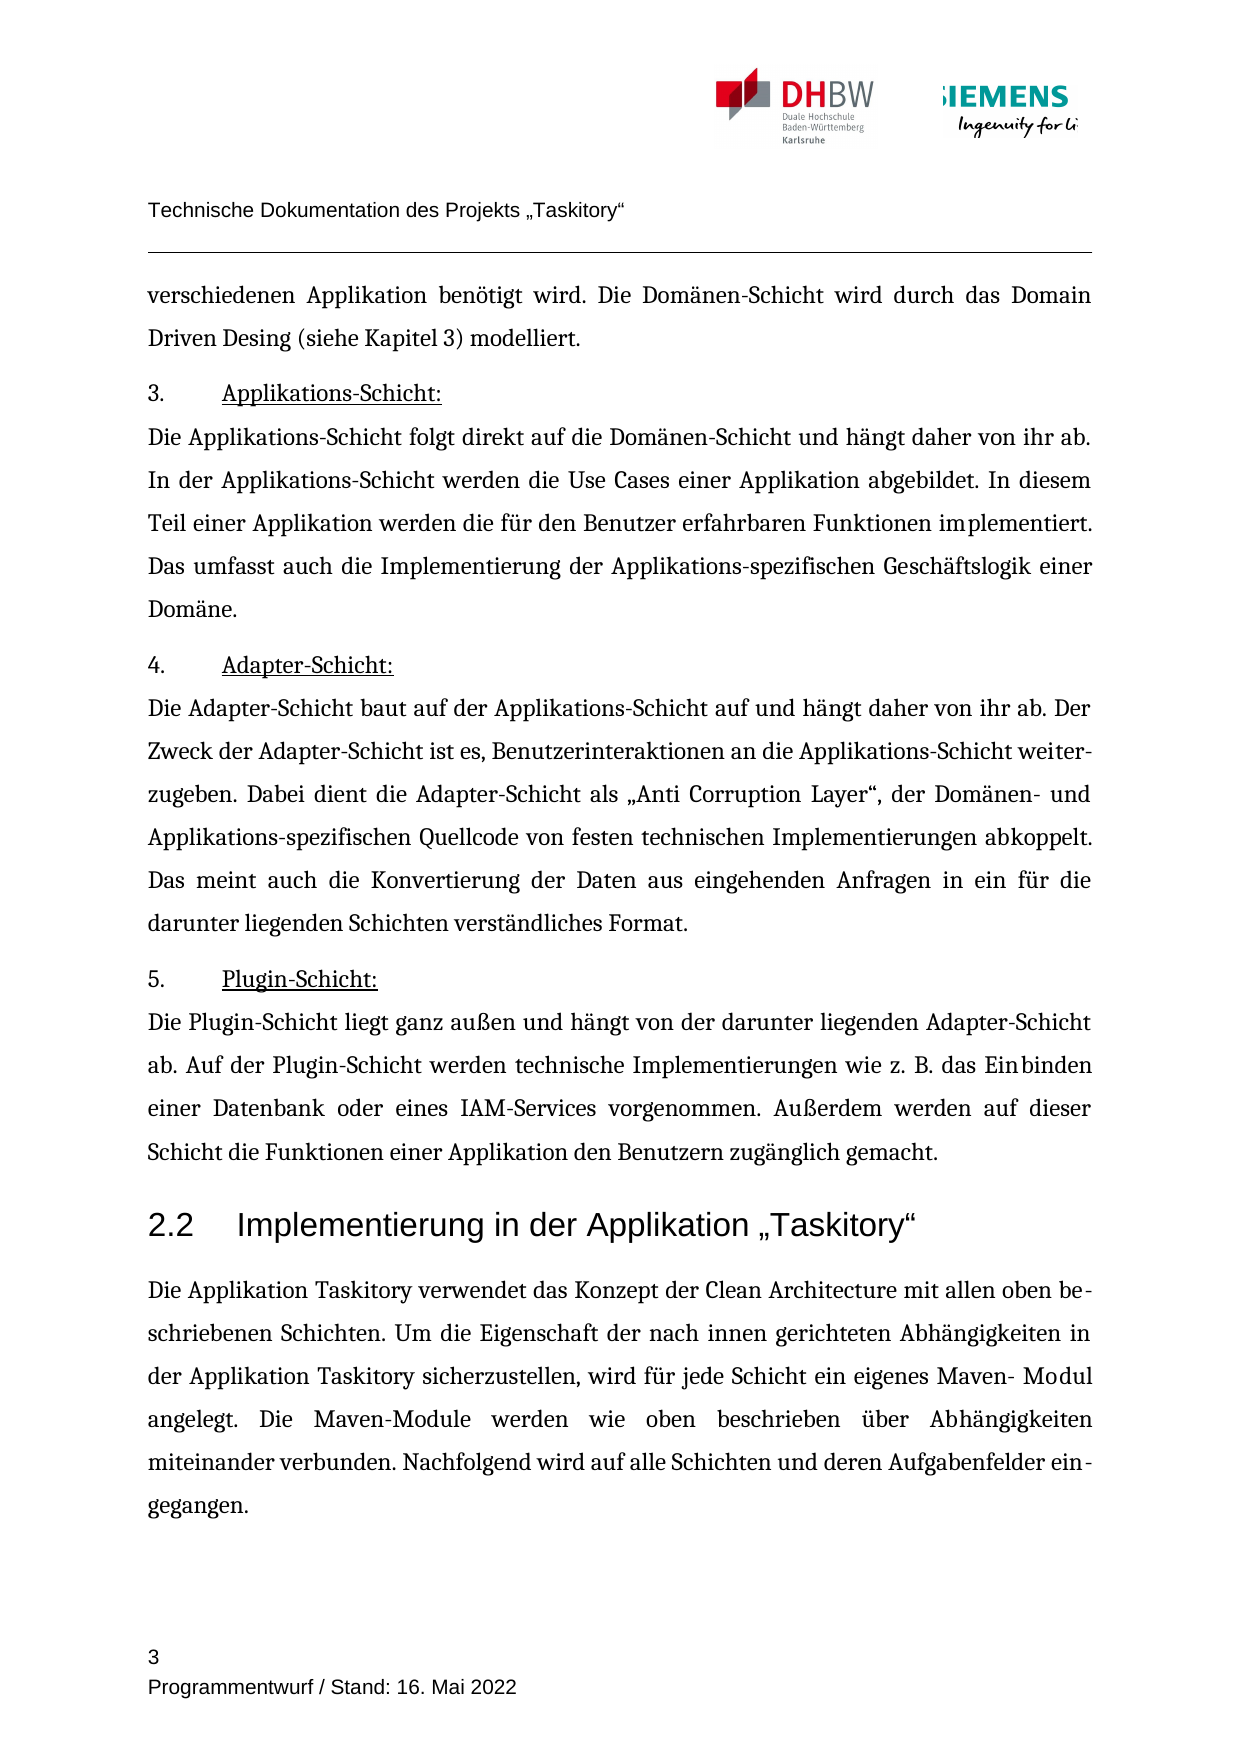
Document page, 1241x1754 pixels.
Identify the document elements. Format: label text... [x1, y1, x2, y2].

list Adapter-Schicht: [148, 651, 1092, 679]
picture [943, 85, 1078, 138]
text Die Adapter-Schicht baut auf der Applikations-Schicht auf und hängt daher von ihr ab. Der Zweck der Adapter-Schicht ist es, Benutzerinteraktionen an die Applikations-Schicht weiterzugeben. Dabei dient die Adapter-Schicht als „Anti Corruption Layer“, der Domänen- und Applikations-spezifischen Quellcode von festen technischen Implementierungen abkoppelt. Das meint auch die Konvertierung der Daten aus eingehenden Anfragen in ein für die darunter liegenden Schichten verständliches Format. [148, 694, 1092, 938]
text Die Plugin-Schicht liegt ganz außen und hängt von der darunter liegenden Adapter-Schicht ab. Auf der Plugin-Schicht werden technische Implementierungen wie z. B. das Einbinden einer Datenbank oder eines IAM-Services vorgenommen. Außerdem werden auf dieser Schicht die Funktionen einer Applikation den Benutzern zugänglich gemacht. [148, 1008, 1092, 1166]
text Die Applikations-Schicht folgt direkt auf die Domänen-Schicht und hängt daher von ihr ab. In der Applikations-Schicht werden die Use Cases einer Applikation abgebildet. In diesem Teil einer Applikation werden die für den Benutzer erfahrbaren Funktionen implementiert. Das umfasst auch die Implementierung der Applikations-spezifischen Geschäftslogik einer Domäne. [148, 422, 1092, 624]
list Plugin-Schicht: [148, 965, 1092, 994]
subtitle Implementierung in der Applikation „Taskitory“ [148, 1206, 1092, 1244]
list Applikations-Schicht: [148, 379, 1092, 408]
text Die Applikation Taskitory verwendet das Konzept der Clean Architecture mit allen oben beschriebenen Schichten. Um die Eigenschaft der nach innen gerichteten Abhängigkeiten in der Applikation Taskitory sicherzustellen, wird für jede Schicht ein eigenes Maven- Modul angelegt. Die Maven-Module werden wie oben beschrieben über Abhängigkeiten miteinander verbunden. Nachfolgend wird auf alle Schichten und deren Aufgabenfelder eingegangen. [148, 1276, 1092, 1520]
picture [712, 64, 878, 150]
